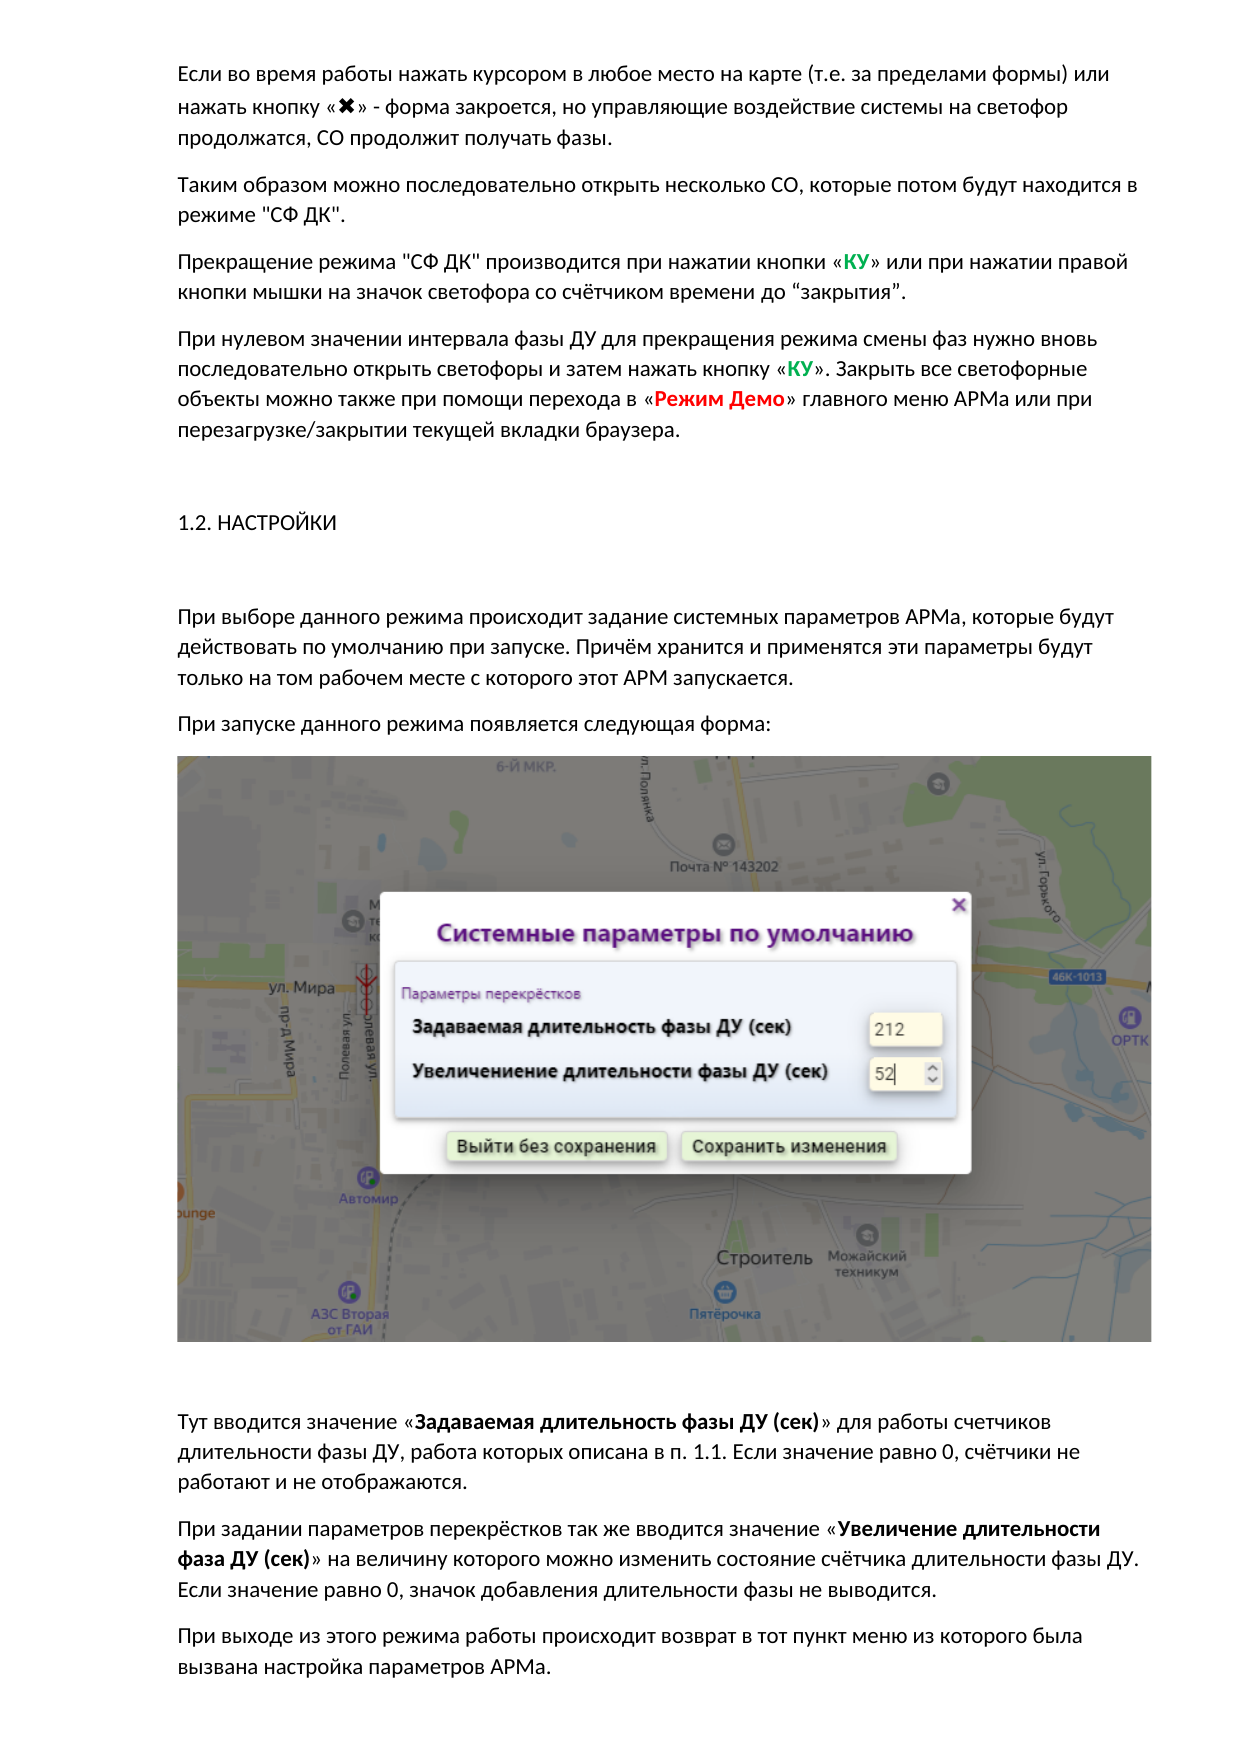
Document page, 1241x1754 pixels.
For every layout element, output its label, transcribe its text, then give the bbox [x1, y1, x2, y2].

picture [177, 756, 1152, 1342]
text При запуске данного режима появляется следующая форма: [177, 709, 1152, 737]
text При задании параметров перекрёстков так же вводится значение «Увеличение длительности фаза ДУ (сек)» на величину которого можно изменить состояние счётчика длительности фазы ДУ. Если значение равно 0, значок добавления длительности фазы не выводится. [177, 1514, 1152, 1603]
text При выходе из этого режима работы происходит возврат в тот пункт меню из которого была вызвана настройка параметров АРМа. [177, 1622, 1152, 1680]
text Тут вводится значение «Задаваемая длительность фазы ДУ (сек)» для работы счетчиков длительности фазы ДУ, работа которых описана в п. 1.1. Если значение равно 0, счётчики не работают и не отображаются. [177, 1407, 1152, 1495]
text При нулевом значении интервала фазы ДУ для прекращения режима смены фаз нужно вновь последовательно открыть светофоры и затем нажать кнопку «КУ». Закрыть все светофорные объекты можно также при помощи перехода в «Режим Демо» главного меню АРМа или при перезагрузке/закрытии текущей вкладки браузера. [177, 324, 1152, 443]
text Прекращение режима "СФ ДК" производится при нажатии кнопки «КУ» или при нажатии правой кнопки мышки на значок светофора со счётчиком времени до “закрытия”. [177, 247, 1152, 305]
text 1.2. НАСТРОЙКИ [177, 508, 1152, 536]
text Таким образом можно последовательно открыть несколько СО, которые потом будут находится в режиме "СФ ДК". [177, 170, 1152, 228]
text Если во время работы нажать курсором в любое место на карте (т.е. за пределами формы) или нажать кнопку «✖» - форма закроется, но управляющие воздействие системы на светофор продолжатся, СО продолжит получать фазы. [177, 59, 1152, 151]
text При выборе данного режима происходит задание системных параметров АРМа, которые будут действовать по умолчанию при запуске. Причём хранится и применятся эти параметры будут только на том рабочем месте с которого этот АРМ запускается. [177, 602, 1152, 691]
